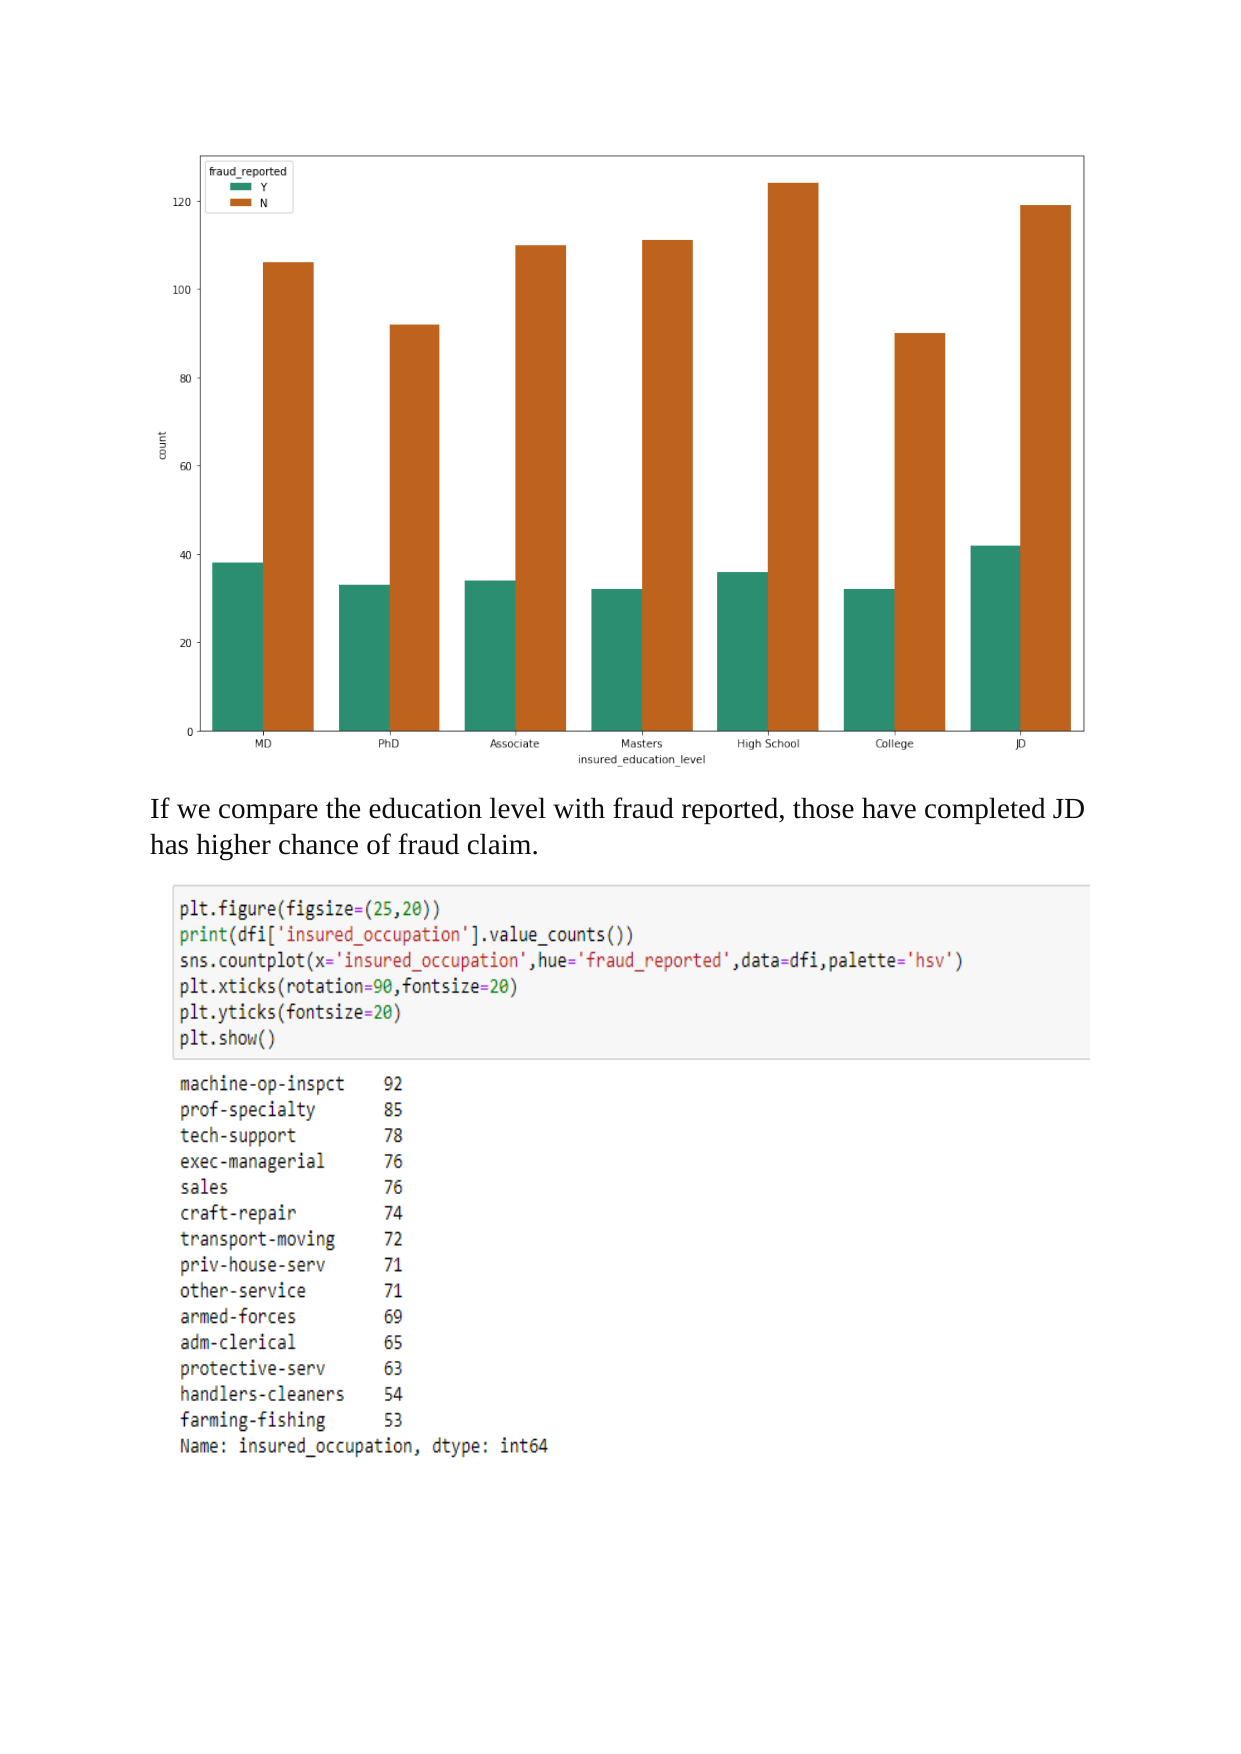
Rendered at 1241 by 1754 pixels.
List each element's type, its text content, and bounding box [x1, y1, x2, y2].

picture [150, 880, 1091, 1468]
picture [150, 150, 1091, 772]
text If we compare the education level with fraud reported, those have completed JD has higher chance of fraud claim. [150, 791, 1090, 861]
